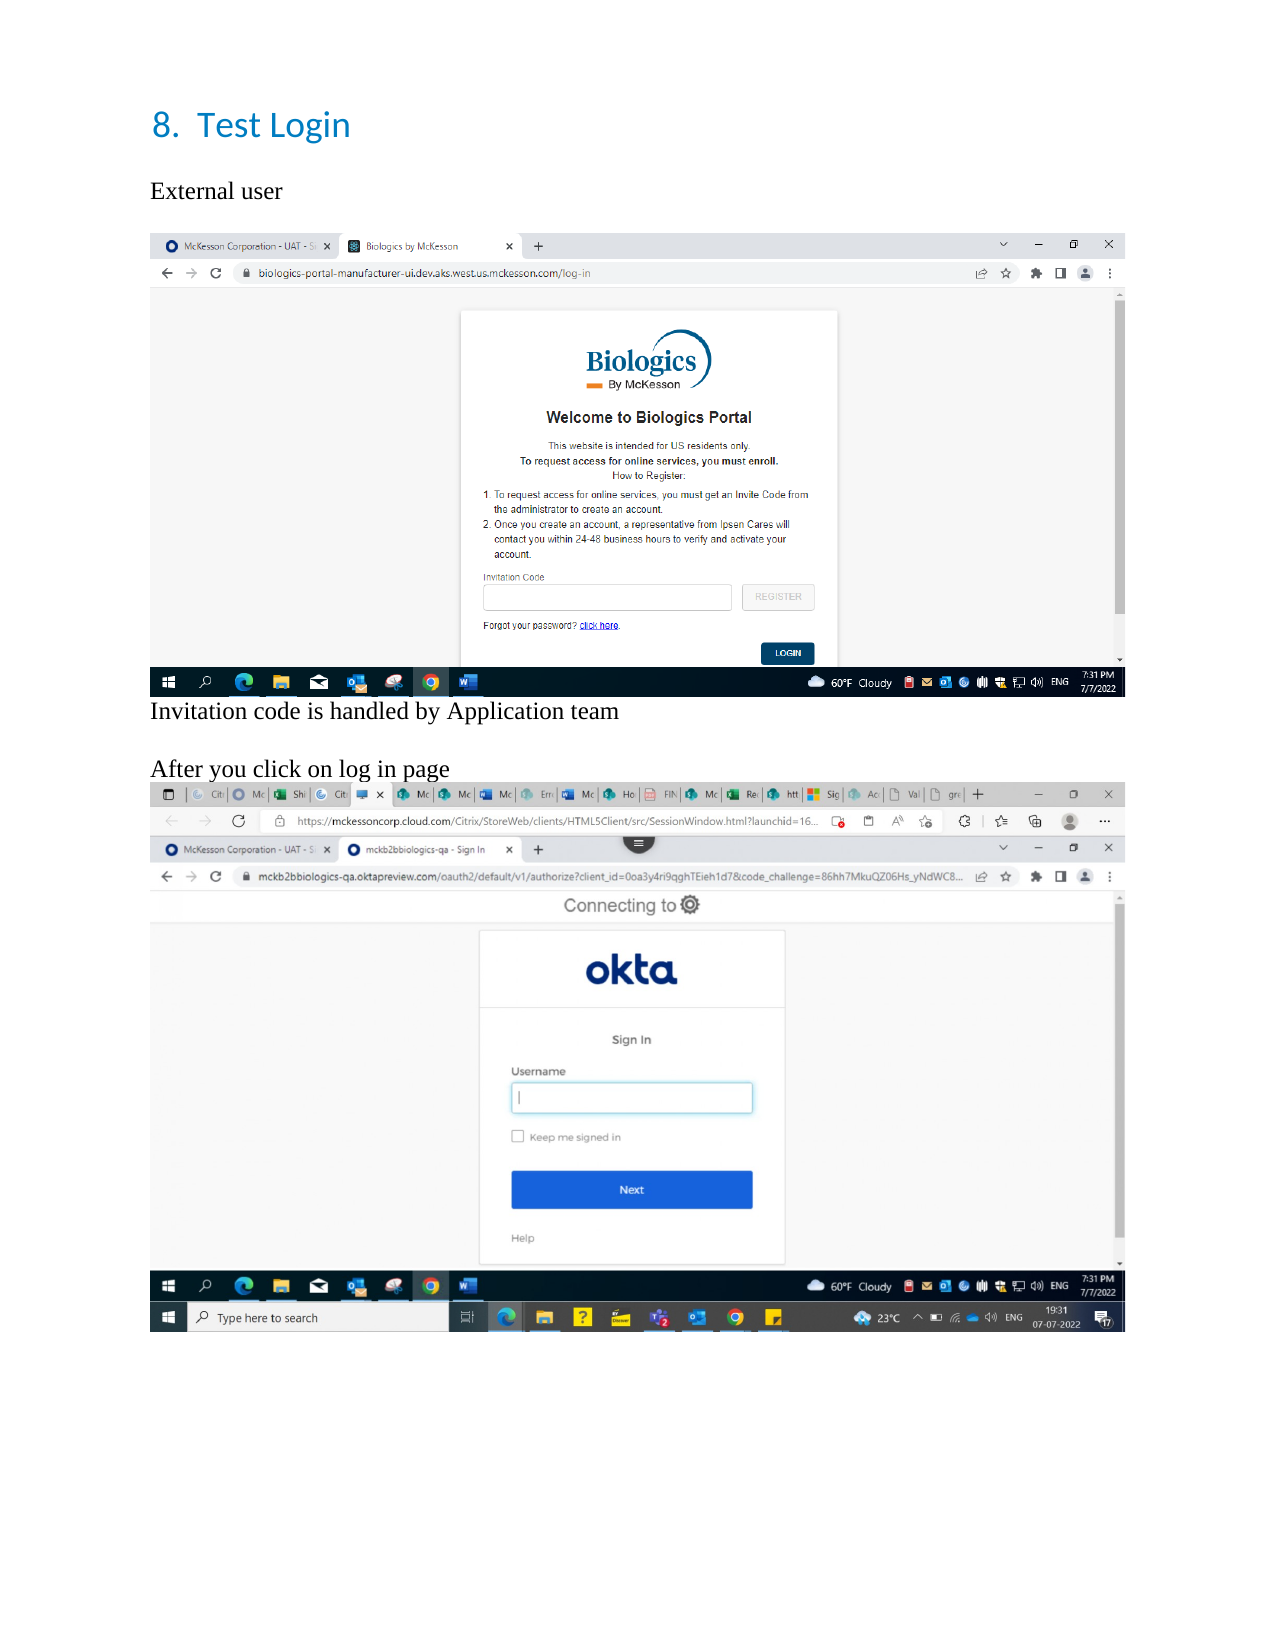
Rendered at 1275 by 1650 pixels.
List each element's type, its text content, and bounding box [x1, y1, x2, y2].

text External user [150, 176, 1125, 204]
picture [150, 233, 1125, 697]
text After you click on log in page [150, 754, 1125, 782]
subtitle Test Login [152, 101, 1125, 147]
text Invitation code is handled by Application team [150, 697, 1125, 725]
picture [150, 782, 1125, 1332]
